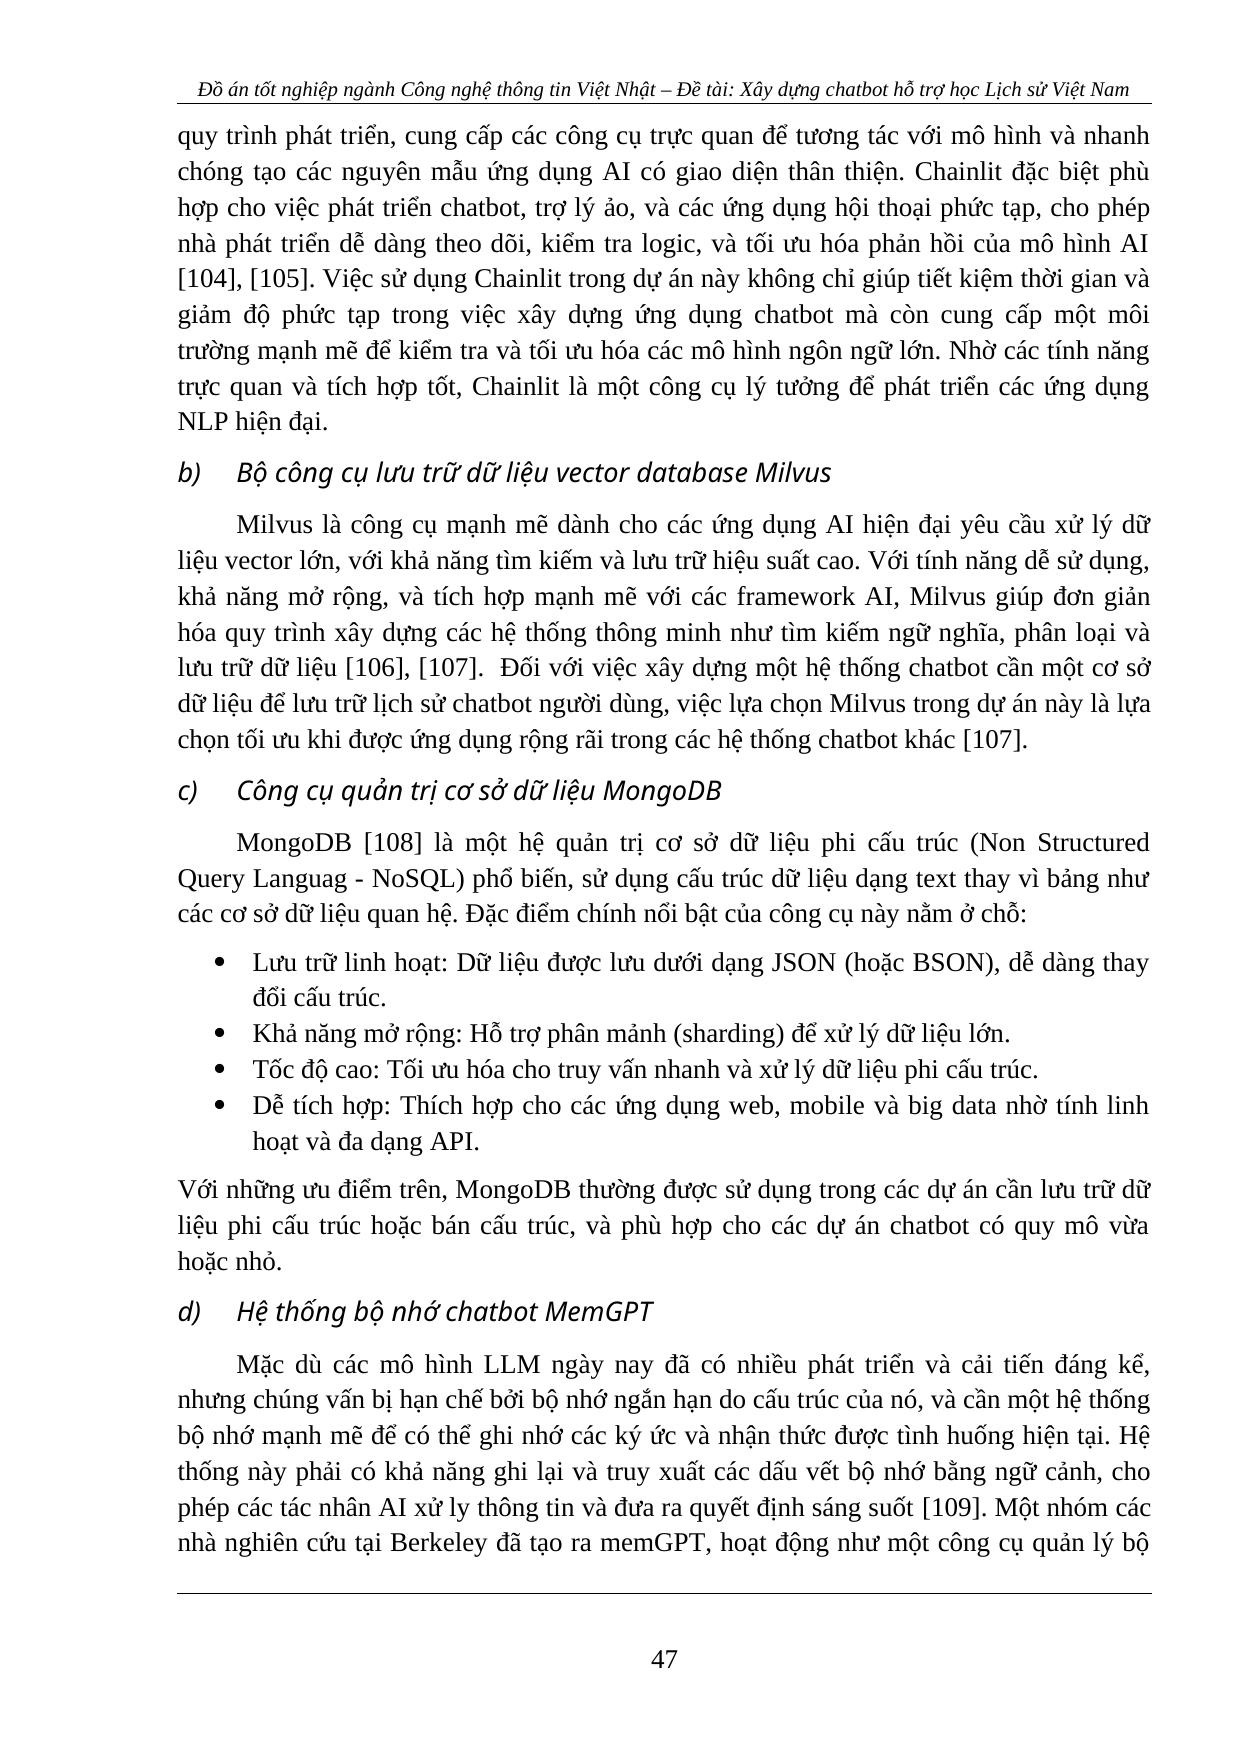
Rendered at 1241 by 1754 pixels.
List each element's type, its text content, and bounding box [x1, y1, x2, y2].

list Khả năng mở rộng: Hỗ trợ phân mảnh (sharding) để xử lý dữ liệu lớn. [215, 1017, 1152, 1048]
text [177, 119, 1152, 436]
subtitle Hệ thống bộ nhớ chatbot MemGPT [177, 1293, 1152, 1330]
subtitle Bộ công cụ lưu trữ dữ liệu vector database Milvus [177, 453, 1152, 490]
list Tốc độ cao: Tối ưu hóa cho truy vấn nhanh và xử lý dữ liệu phi cấu trúc. [215, 1053, 1152, 1084]
list Lưu trữ linh hoạt: Dữ liệu được lưu dưới dạng JSON (hoặc BSON), dễ dàng thay đổi cấu trúc. [215, 946, 1152, 1013]
text Milvus là công cụ mạnh mẽ dành cho các ứng dụng AI hiện đại yêu cầu xử lý dữ liệu vector lớn, với khả năng tìm kiếm và lưu trữ hiệu suất cao. Với tính năng dễ sử dụng, khả năng mở rộng, và tích hợp mạnh mẽ với các framework AI, Milvus giúp đơn giản hóa quy trình xây dựng các hệ thống thông minh như tìm kiếm ngữ nghĩa, phân loại và lưu trữ dữ liệu . Đối với việc xây dựng một hệ thống chatbot cần một cơ sở dữ liệu để lưu trữ lịch sử chatbot người dùng, việc lựa chọn Milvus trong dự án này là lựa chọn tối ưu khi được ứng dụng rộng rãi trong các hệ thống chatbot khác . [177, 508, 1152, 754]
text Với những ưu điểm trên, MongoDB thường được sử dụng trong các dự án cần lưu trữ dữ liệu phi cấu trúc hoặc bán cấu trúc, và phù hợp cho các dự án chatbot có quy mô vừa hoặc nhỏ. [177, 1173, 1152, 1276]
text MongoDB là một hệ quản trị cơ sở dữ liệu phi cấu trúc (Non Structured Query Languag - NoSQL) phổ biến, sử dụng cấu trúc dữ liệu dạng text thay vì bảng như các cơ sở dữ liệu quan hệ. Đặc điểm chính nổi bật của công cụ này nằm ở chỗ: [177, 826, 1152, 928]
list Dễ tích hợp: Thích hợp cho các ứng dụng web, mobile và big data nhờ tính linh hoạt và đa dạng API. [215, 1089, 1152, 1156]
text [177, 1348, 1152, 1557]
subtitle Công cụ quản trị cơ sở dữ liệu MongoDB [177, 771, 1152, 808]
